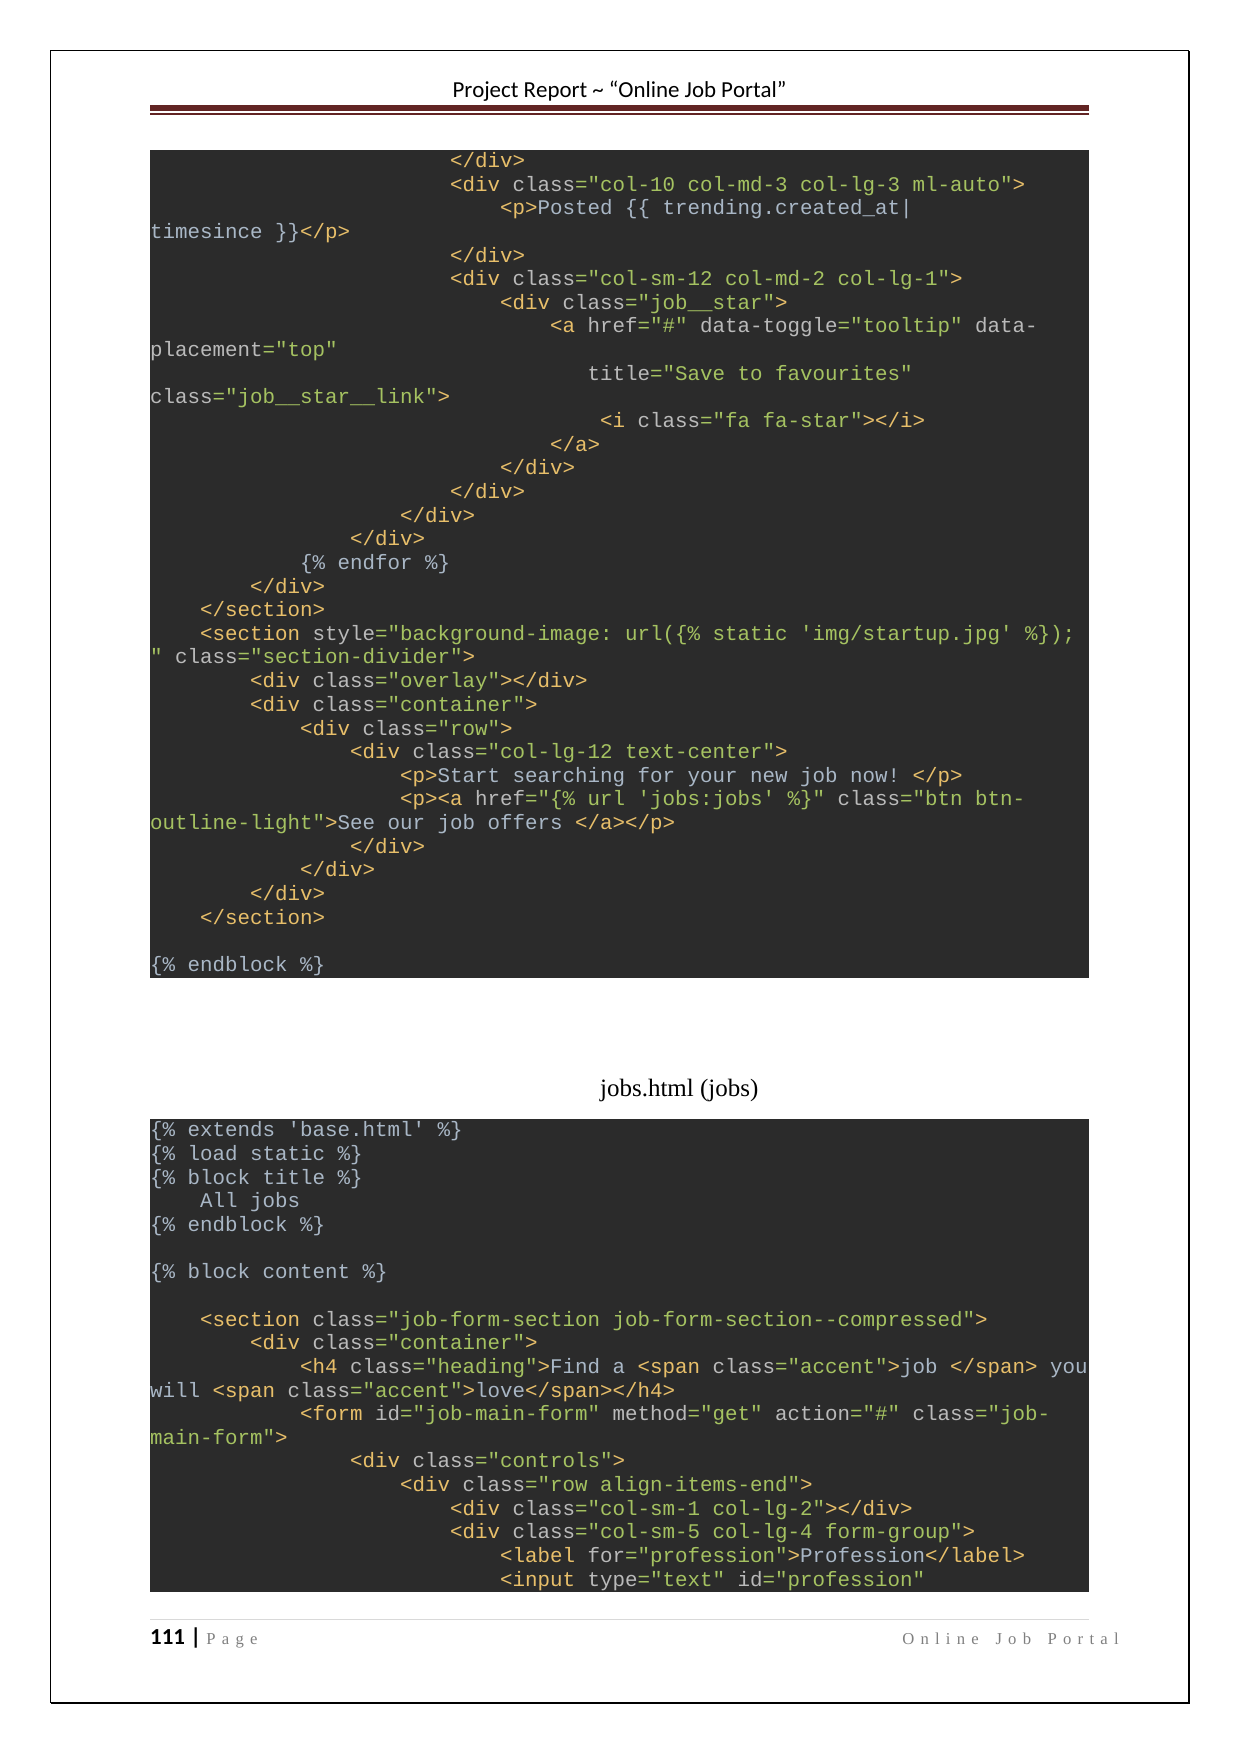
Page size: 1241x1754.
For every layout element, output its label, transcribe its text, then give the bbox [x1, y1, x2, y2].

text jobs.html (jobs) [525, 1073, 1015, 1102]
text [150, 1119, 1089, 1592]
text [150, 150, 1089, 978]
